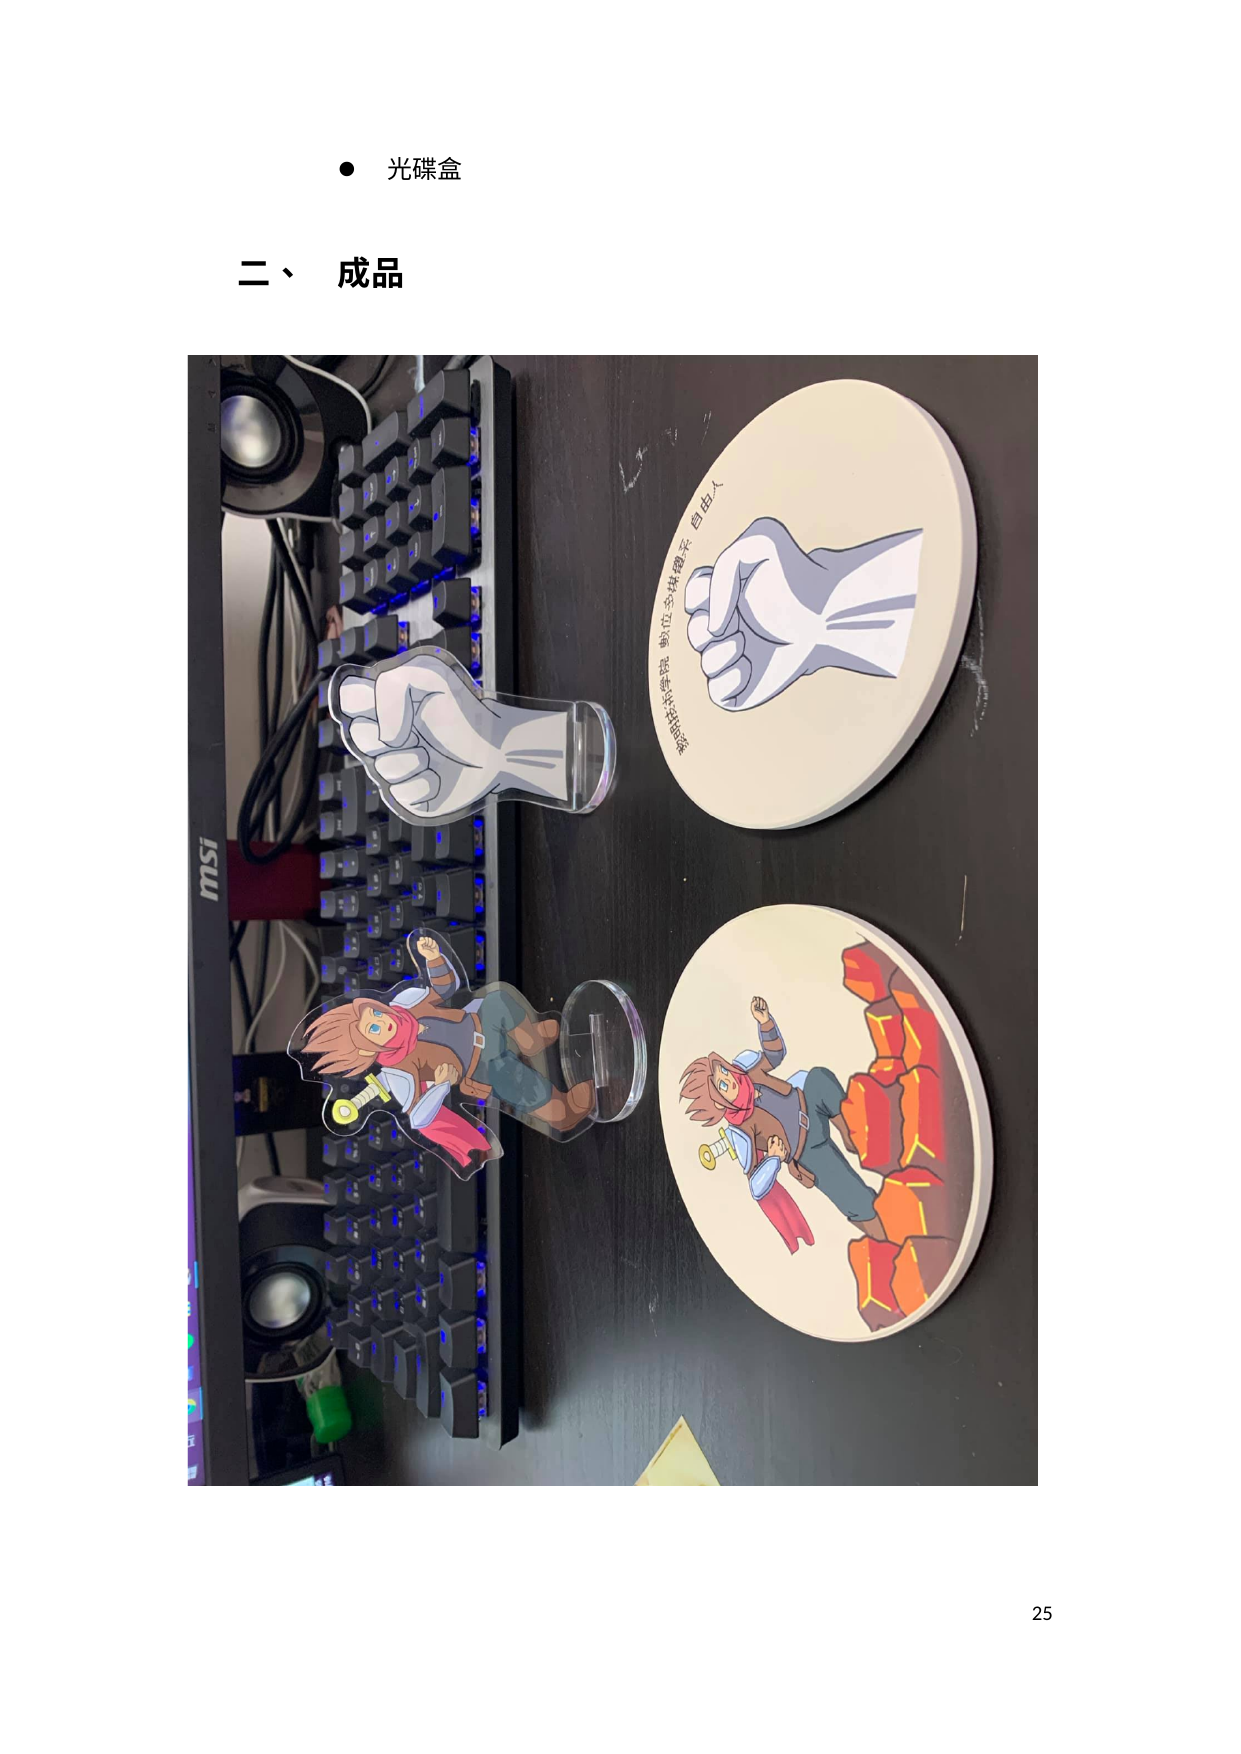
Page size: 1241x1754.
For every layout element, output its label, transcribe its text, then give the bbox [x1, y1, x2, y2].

picture [188, 356, 1038, 1486]
list 光碟盒 [337, 150, 1053, 232]
subtitle 成品 [237, 247, 1053, 295]
